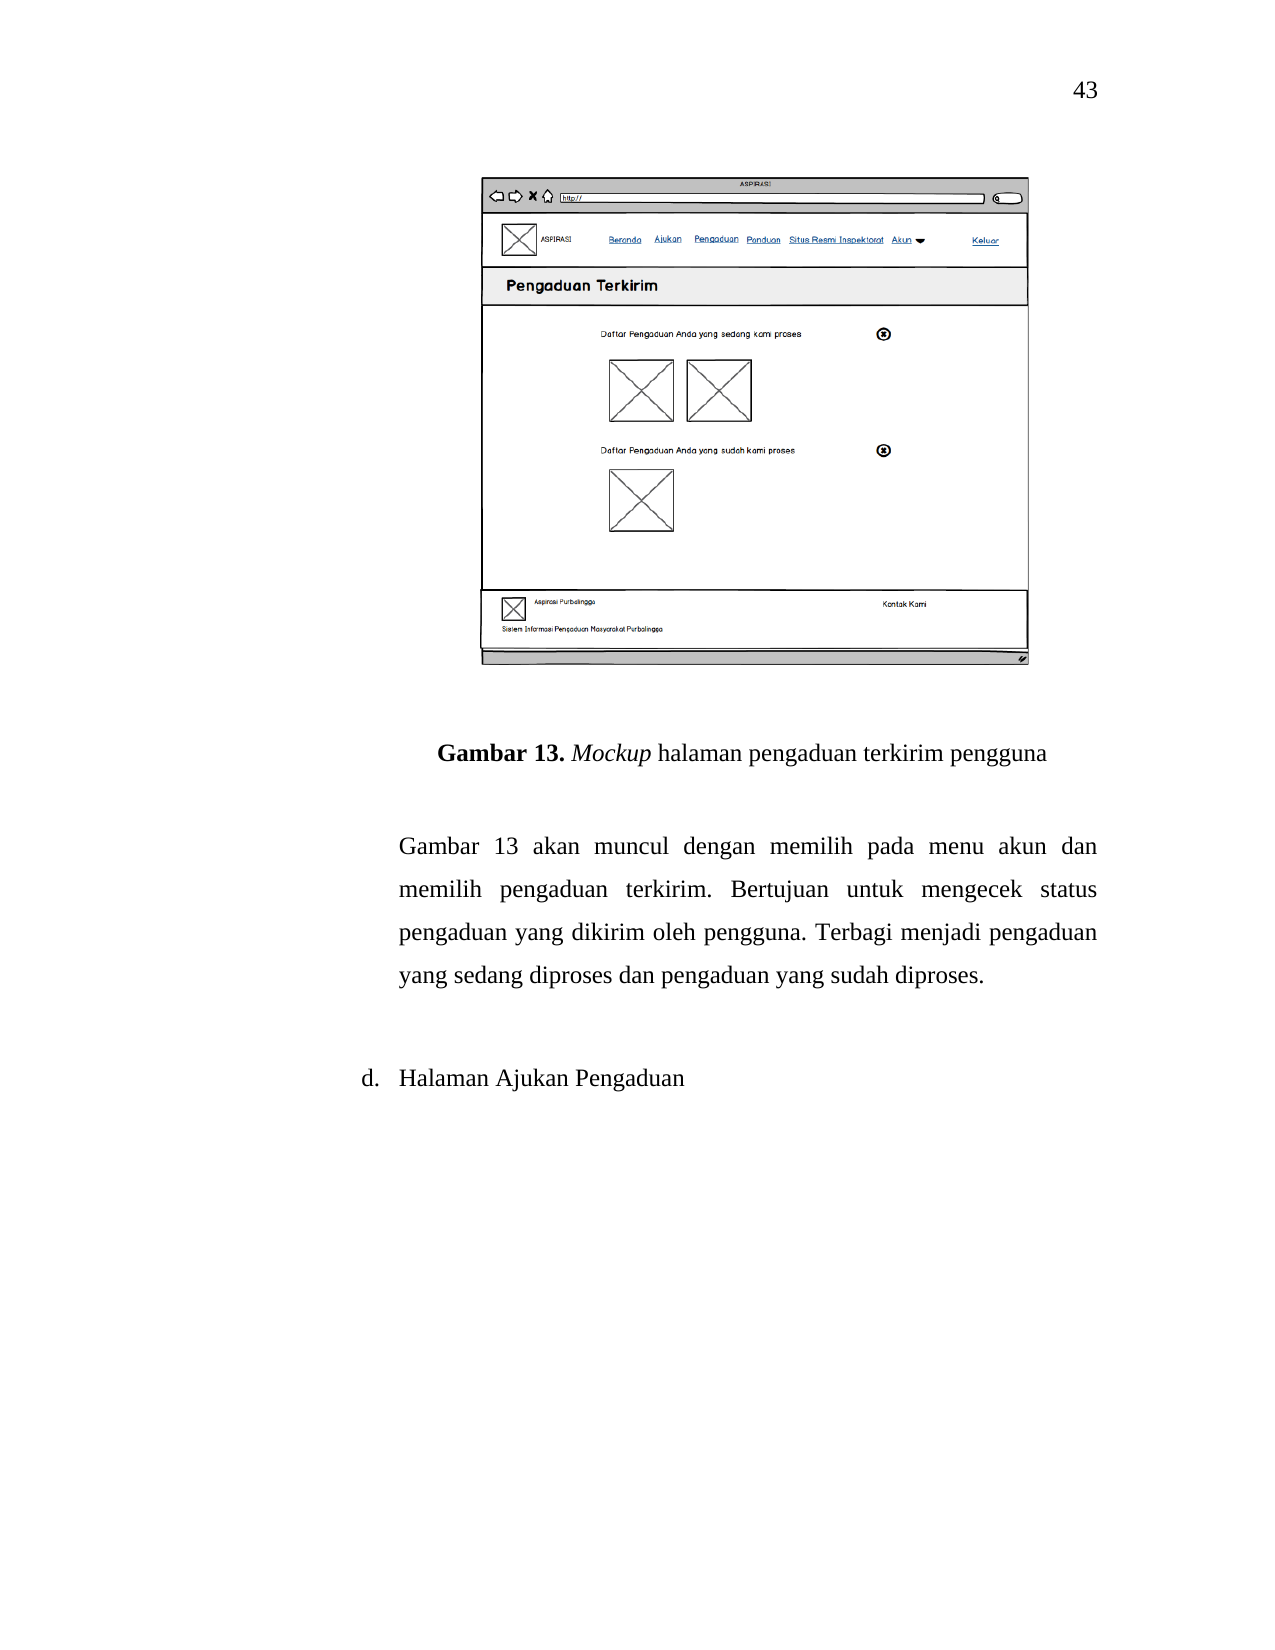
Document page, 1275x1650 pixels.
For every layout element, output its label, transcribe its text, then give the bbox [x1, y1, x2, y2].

list Halaman Ajukan Pengaduan [361, 1063, 1098, 1092]
picture [480, 177, 1029, 665]
list Gambar 13 akan muncul dengan memilih pada menu akun dan memilih pengaduan terkirim. Bertujuan untuk mengecek status pengaduan yang dikirim oleh pengguna. Terbagi menjadi pengaduan yang sedang diproses dan pengaduan yang sudah diproses. [399, 831, 1098, 989]
text Gambar 13. Mockup halaman pengaduan terkirim pengguna [311, 738, 1098, 767]
